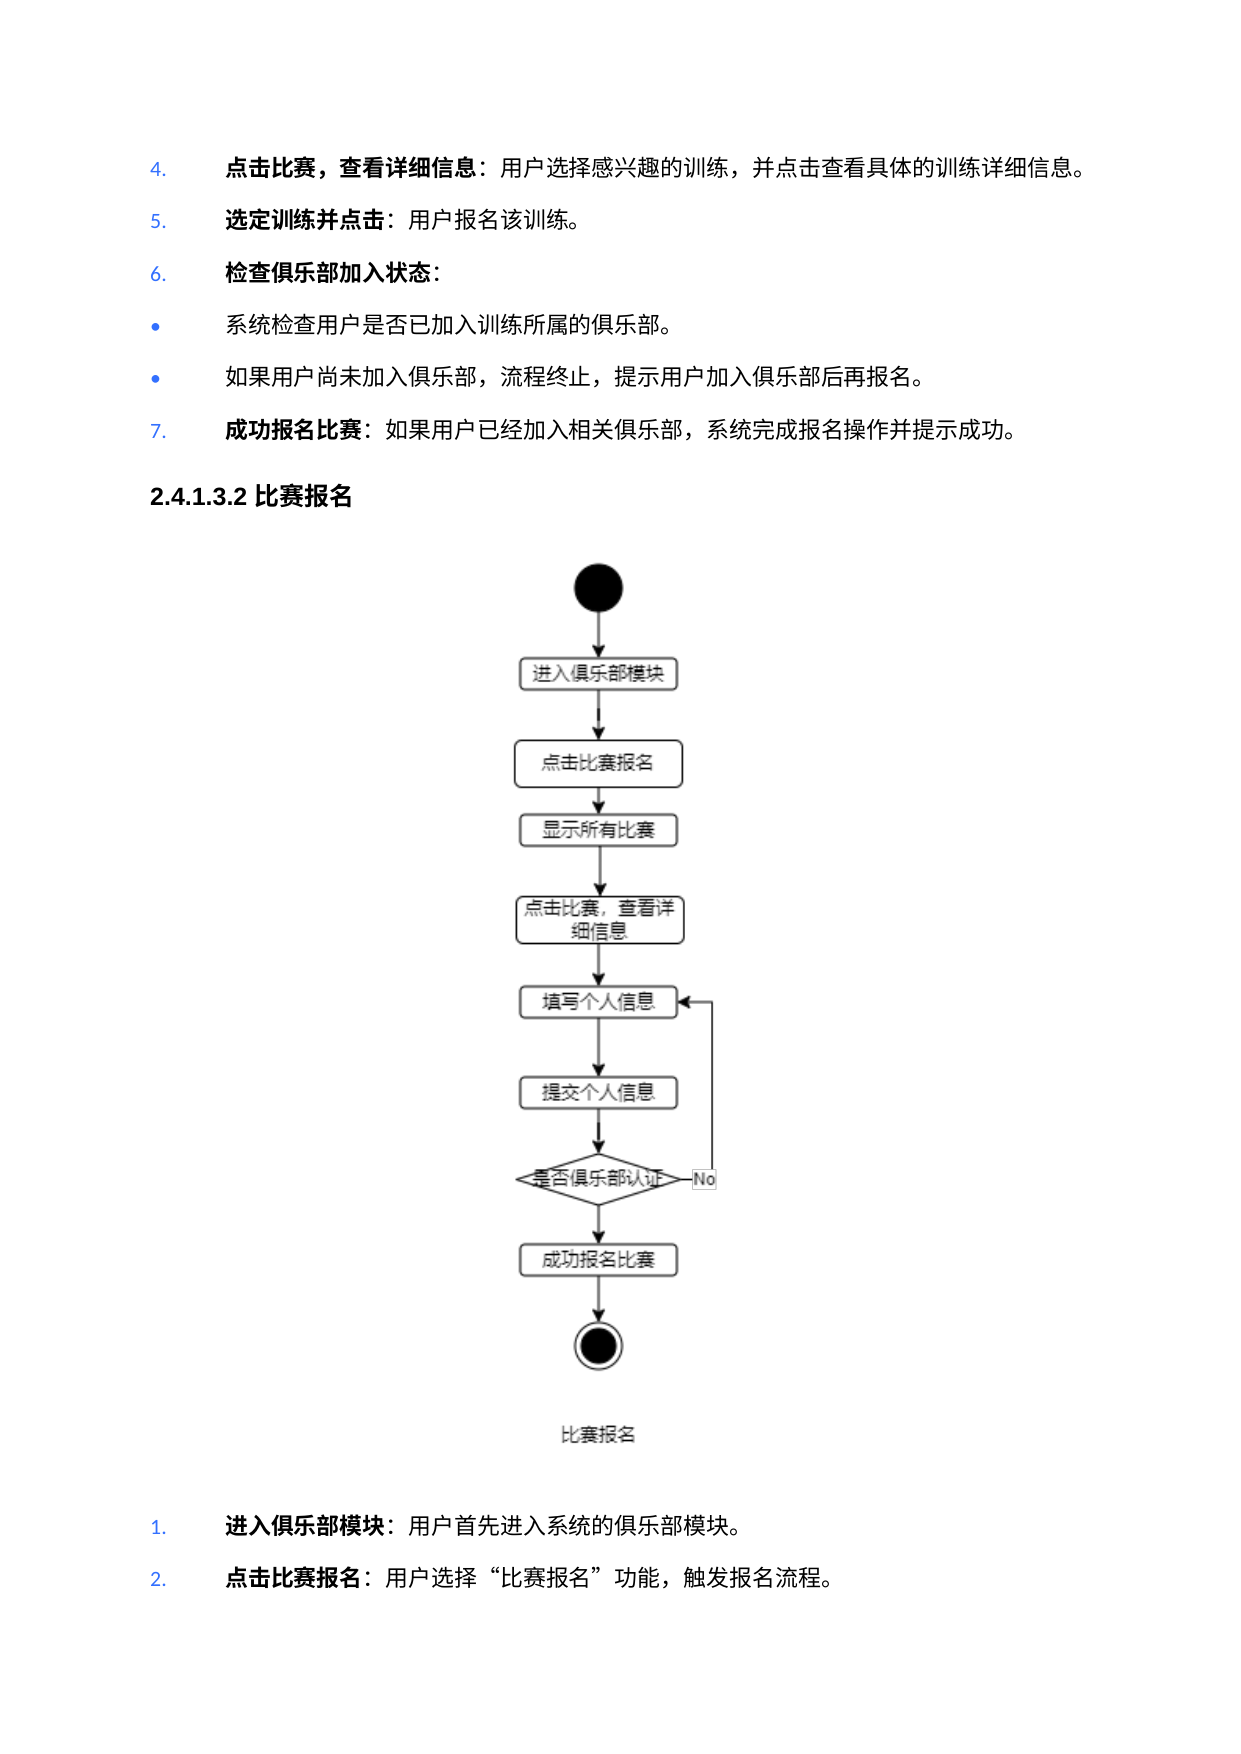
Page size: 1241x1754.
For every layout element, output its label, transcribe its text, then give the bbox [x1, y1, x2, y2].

list 检查俱乐部加入状态： [150, 254, 1090, 288]
list 点击比赛报名：用户选择“比赛报名”功能，触发报名流程。 [150, 1560, 1090, 1593]
list 系统检查用户是否已加入训练所属的俱乐部。 [150, 307, 1090, 340]
list 点击比赛，查看详细信息：用户选择感兴趣的训练，并点击查看具体的训练详细信息。 [150, 150, 1090, 183]
picture [483, 532, 757, 1490]
list 成功报名比赛：如果用户已经加入相关俱乐部，系统完成报名操作并提示成功。 [150, 411, 1090, 445]
text 2.4.1.3.2 比赛报名 [150, 476, 1090, 512]
list 选定训练并点击：用户报名该训练。 [150, 202, 1090, 236]
list 如果用户尚未加入俱乐部，流程终止，提示用户加入俱乐部后再报名。 [150, 359, 1090, 392]
list 进入俱乐部模块：用户首先进入系统的俱乐部模块。 [150, 1508, 1090, 1541]
